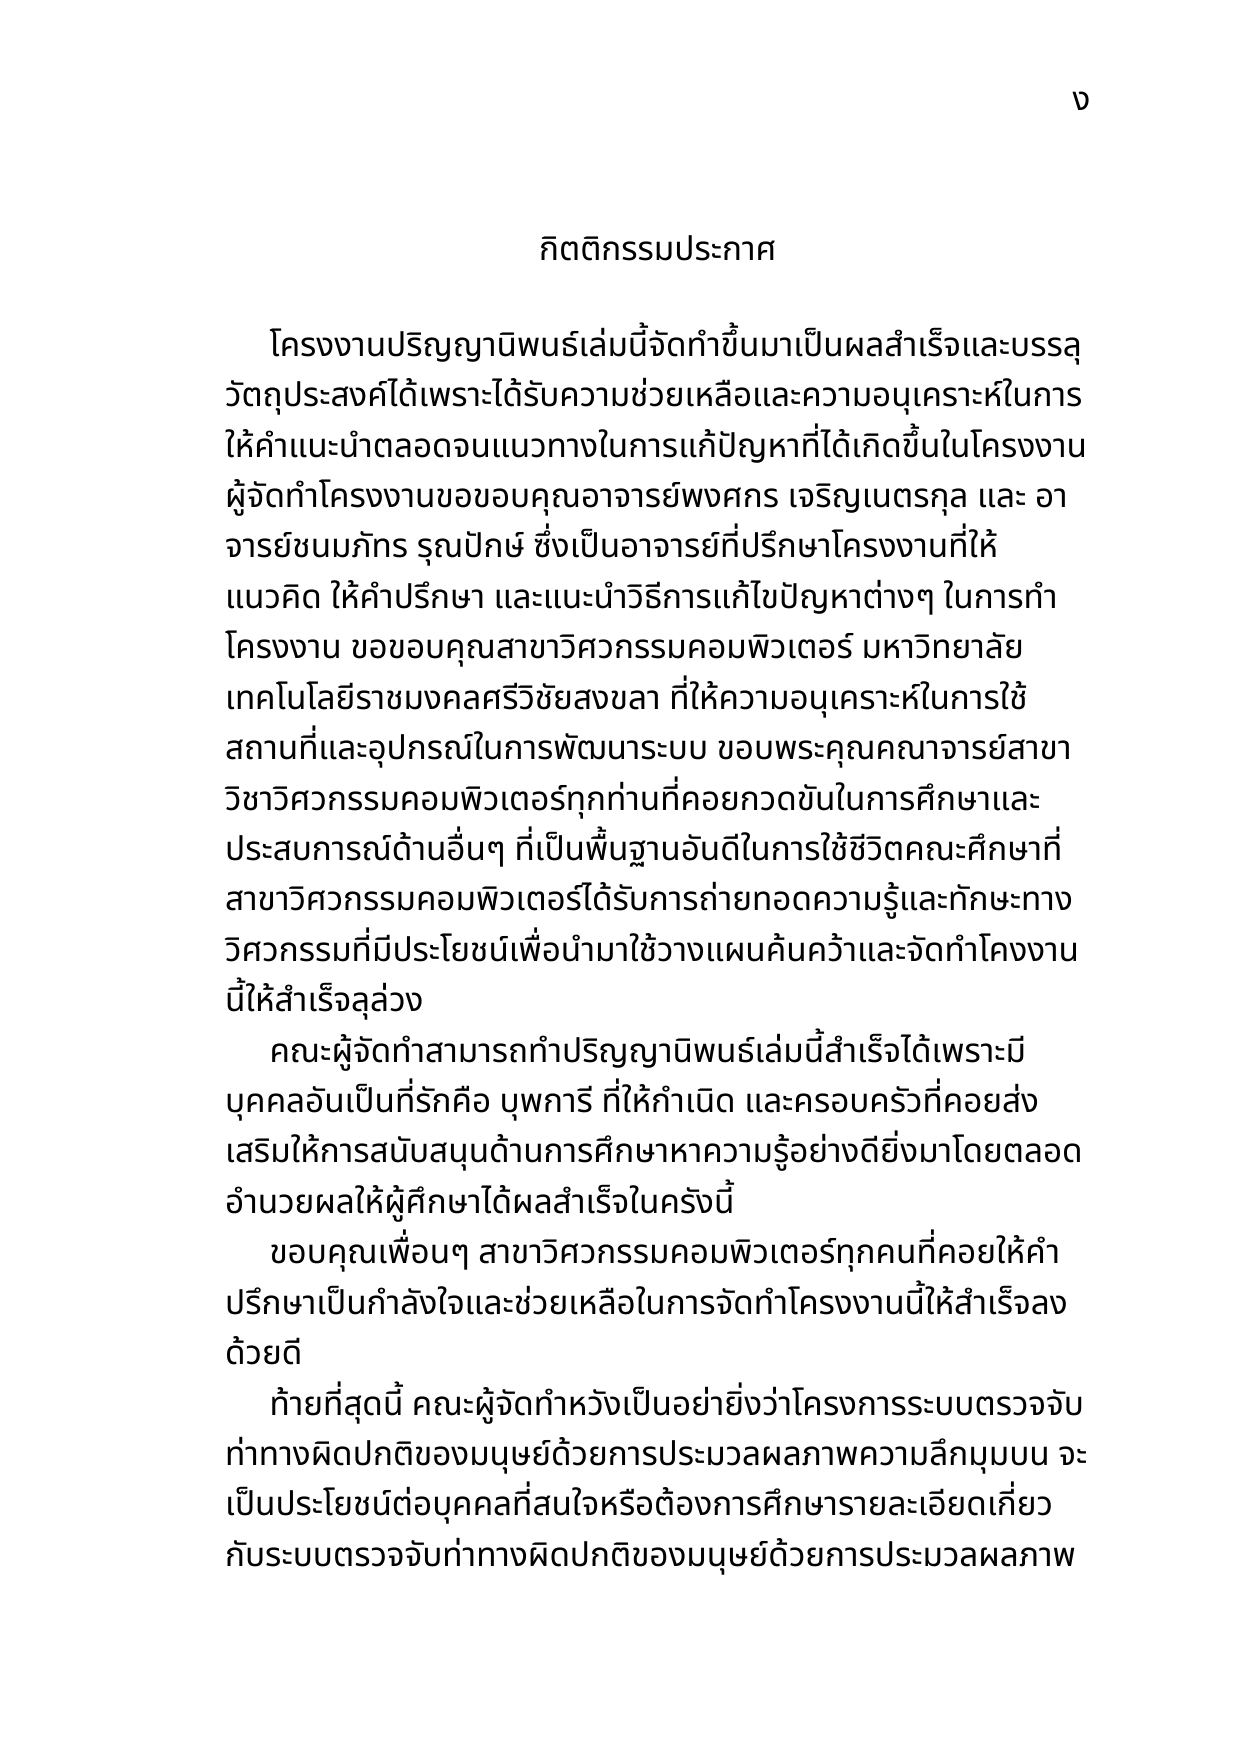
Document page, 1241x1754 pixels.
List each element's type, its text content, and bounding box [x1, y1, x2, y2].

text ขอบคุณเพื่อนๆ สาขาวิศวกรรมคอมพิวเตอร์ทุกคนที่คอยให้คำปรึกษาเป็นกำลังใจและช่วยเหลือในการจัดทำโครงงานนี้ให้สำเร็จลงด้วยดี [225, 1228, 1090, 1379]
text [225, 1379, 1090, 1581]
subtitle กิตติกรรมประกาศ [225, 225, 1090, 275]
text โครงงานปริญญานิพนธ์เล่มนี้จัดทำขึ้นมาเป็นผลสำเร็จและบรรลุวัตถุประสงค์ได้เพราะได้รับความช่วยเหลือและความอนุเคราะห์ในการให้คำแนะนำตลอดจนแนวทางในการแก้ปัญหาที่ได้เกิดขึ้นในโครงงาน ผู้จัดทำโครงงานขอขอบคุณอาจารย์พงศกร เจริญเนตรกุล และ อาจารย์ชนมภัทร รุณปักษ์ ซึ่งเป็นอาจารย์ที่ปรึกษาโครงงานที่ให้แนวคิด ให้คำปรึกษา และแนะนำวิธีการแก้ไขปัญหาต่างๆ ในการทำโครงงาน ขอขอบคุณสาขาวิศวกรรมคอมพิวเตอร์ มหาวิทยาลัยเทคโนโลยีราชมงคลศรีวิชัยสงขลา ที่ให้ความอนุเคราะห์ในการใช้สถานที่และอุปกรณ์ในการพัฒนาระบบ ขอบพระคุณคณาจารย์สาขาวิชาวิศวกรรมคอมพิวเตอร์ทุกท่านที่คอยกวดขันในการศึกษาและประสบการณ์ด้านอื่นๆ ที่เป็นพื้นฐานอันดีในการใช้ชีวิตคณะศึกษาที่สาขาวิศวกรรมคอมพิวเตอร์ได้รับการถ่ายทอดความรู้และทักษะทางวิศวกรรมที่มีประโยชน์เพื่อนำมาใช้วางแผนค้นคว้าและจัดทำโคงงานนี้ให้สำเร็จลุล่วง [225, 321, 1090, 1027]
text คณะผู้จัดทำสามารถทำปริญญานิพนธ์เล่มนี้สำเร็จได้เพราะมีบุคคลอันเป็นที่รักคือ บุพการี ที่ให้กำเนิด และครอบครัวที่คอยส่งเสริมให้การสนับสนุนด้านการศึกษาหาความรู้อย่างดียิ่งมาโดยตลอดอำนวยผลให้ผู้ศึกษาได้ผลสำเร็จในครังนี้ [225, 1027, 1090, 1228]
